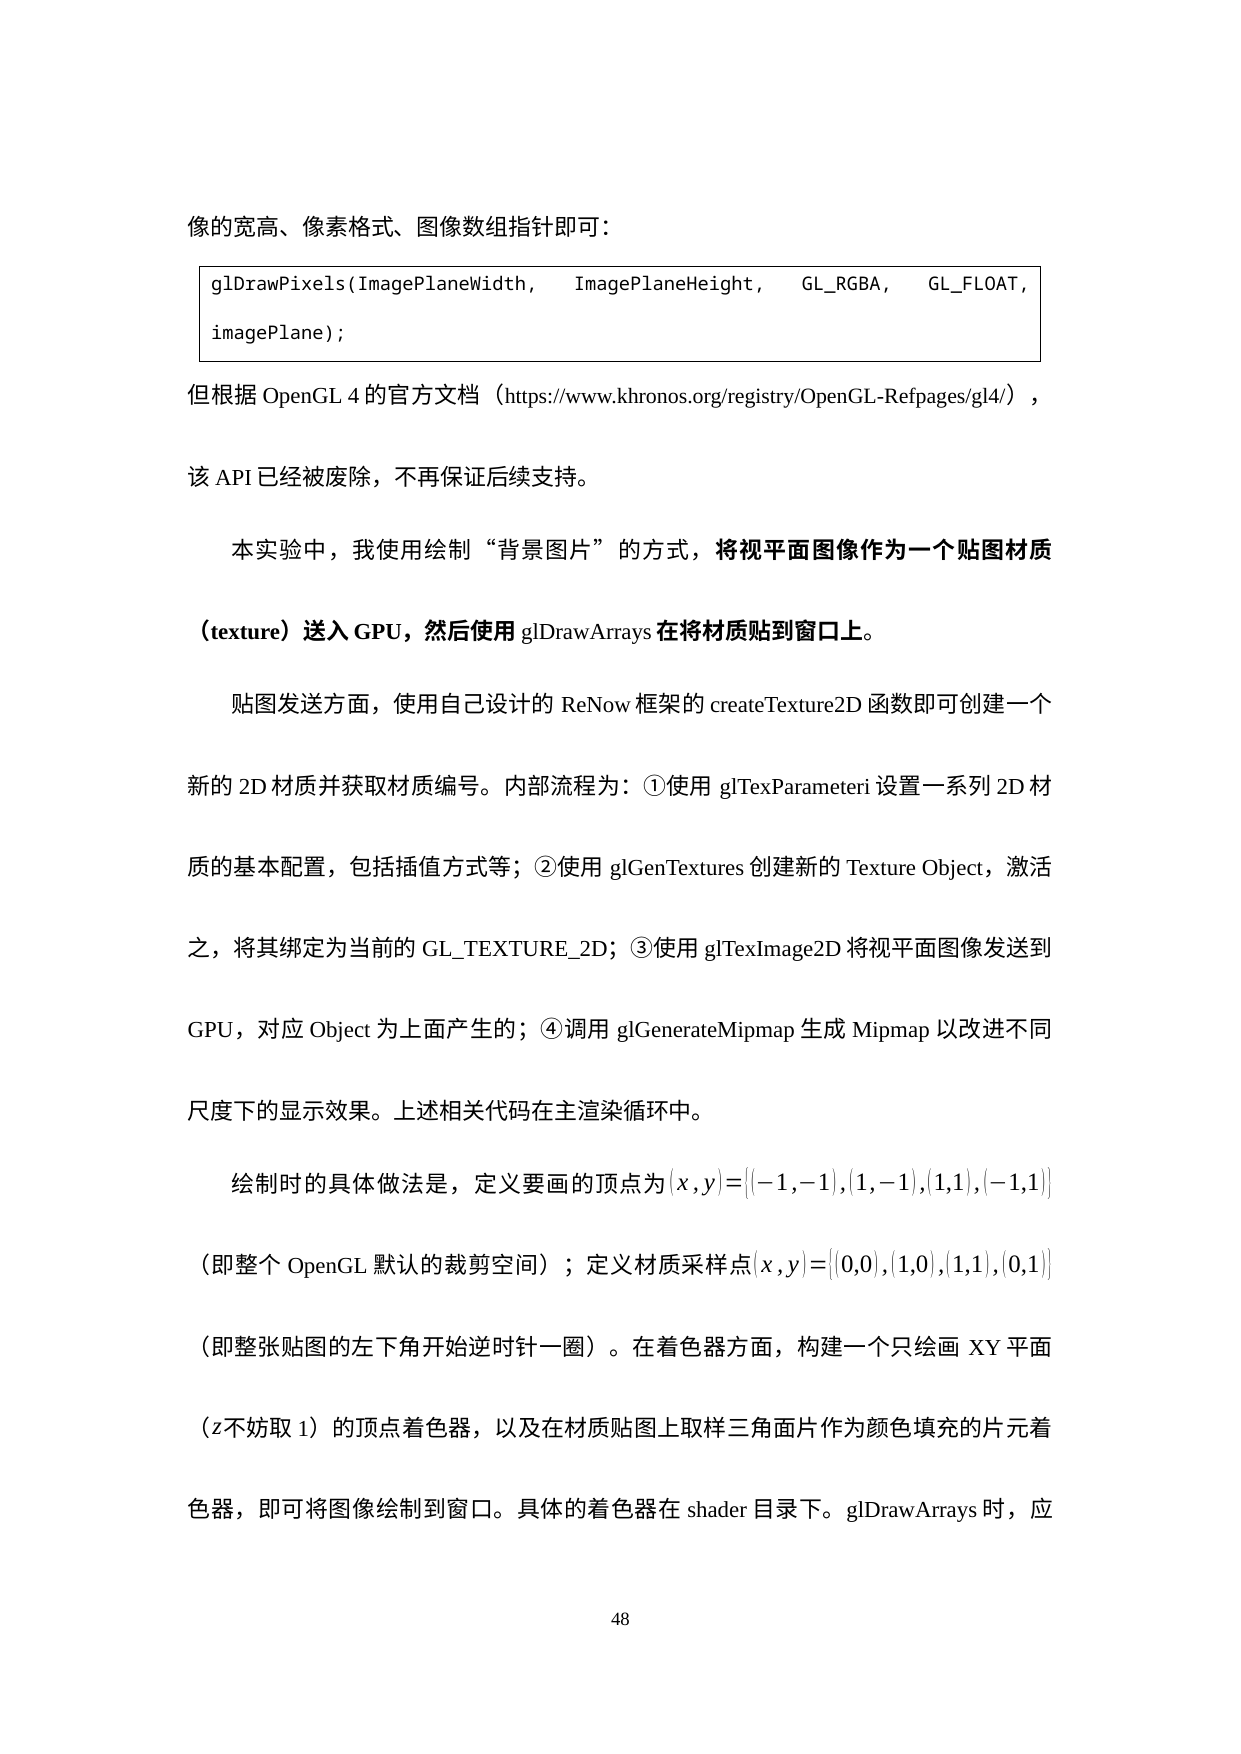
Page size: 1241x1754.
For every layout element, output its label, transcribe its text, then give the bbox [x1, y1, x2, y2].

table_header glDrawPixels(ImagePlaneWidth, ImagePlaneHeight, GL_RGBA, GL_FLOAT, imagePlane); [200, 267, 1040, 361]
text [187, 1150, 1053, 1540]
text 本实验中，我使用绘制“背景图片”的方式，将视平面图像作为一个贴图材质（texture）送入GPU，然后使用glDrawArrays在将材质贴到窗口上。 [187, 516, 1053, 662]
text 但根据OpenGL 4的官方文档（https://www.khronos.org/registry/OpenGL-Refpages/gl4/），该API已经被废除，不再保证后续支持。 [187, 362, 1053, 508]
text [187, 192, 1053, 257]
text 贴图发送方面，使用自己设计的ReNow框架的createTexture2D函数即可创建一个新的2D材质并获取材质编号。内部流程为：①使用glTexParameteri设置一系列2D材质的基本配置，包括插值方式等；②使用glGenTextures创建新的Texture Object，激活之，将其绑定为当前的GL_TEXTURE_2D；③使用glTexImage2D将视平面图像发送到GPU，对应Object为上面产生的；④调用glGenerateMipmap生成Mipmap以改进不同尺度下的显示效果。上述相关代码在主渲染循环中。 [187, 671, 1053, 1142]
